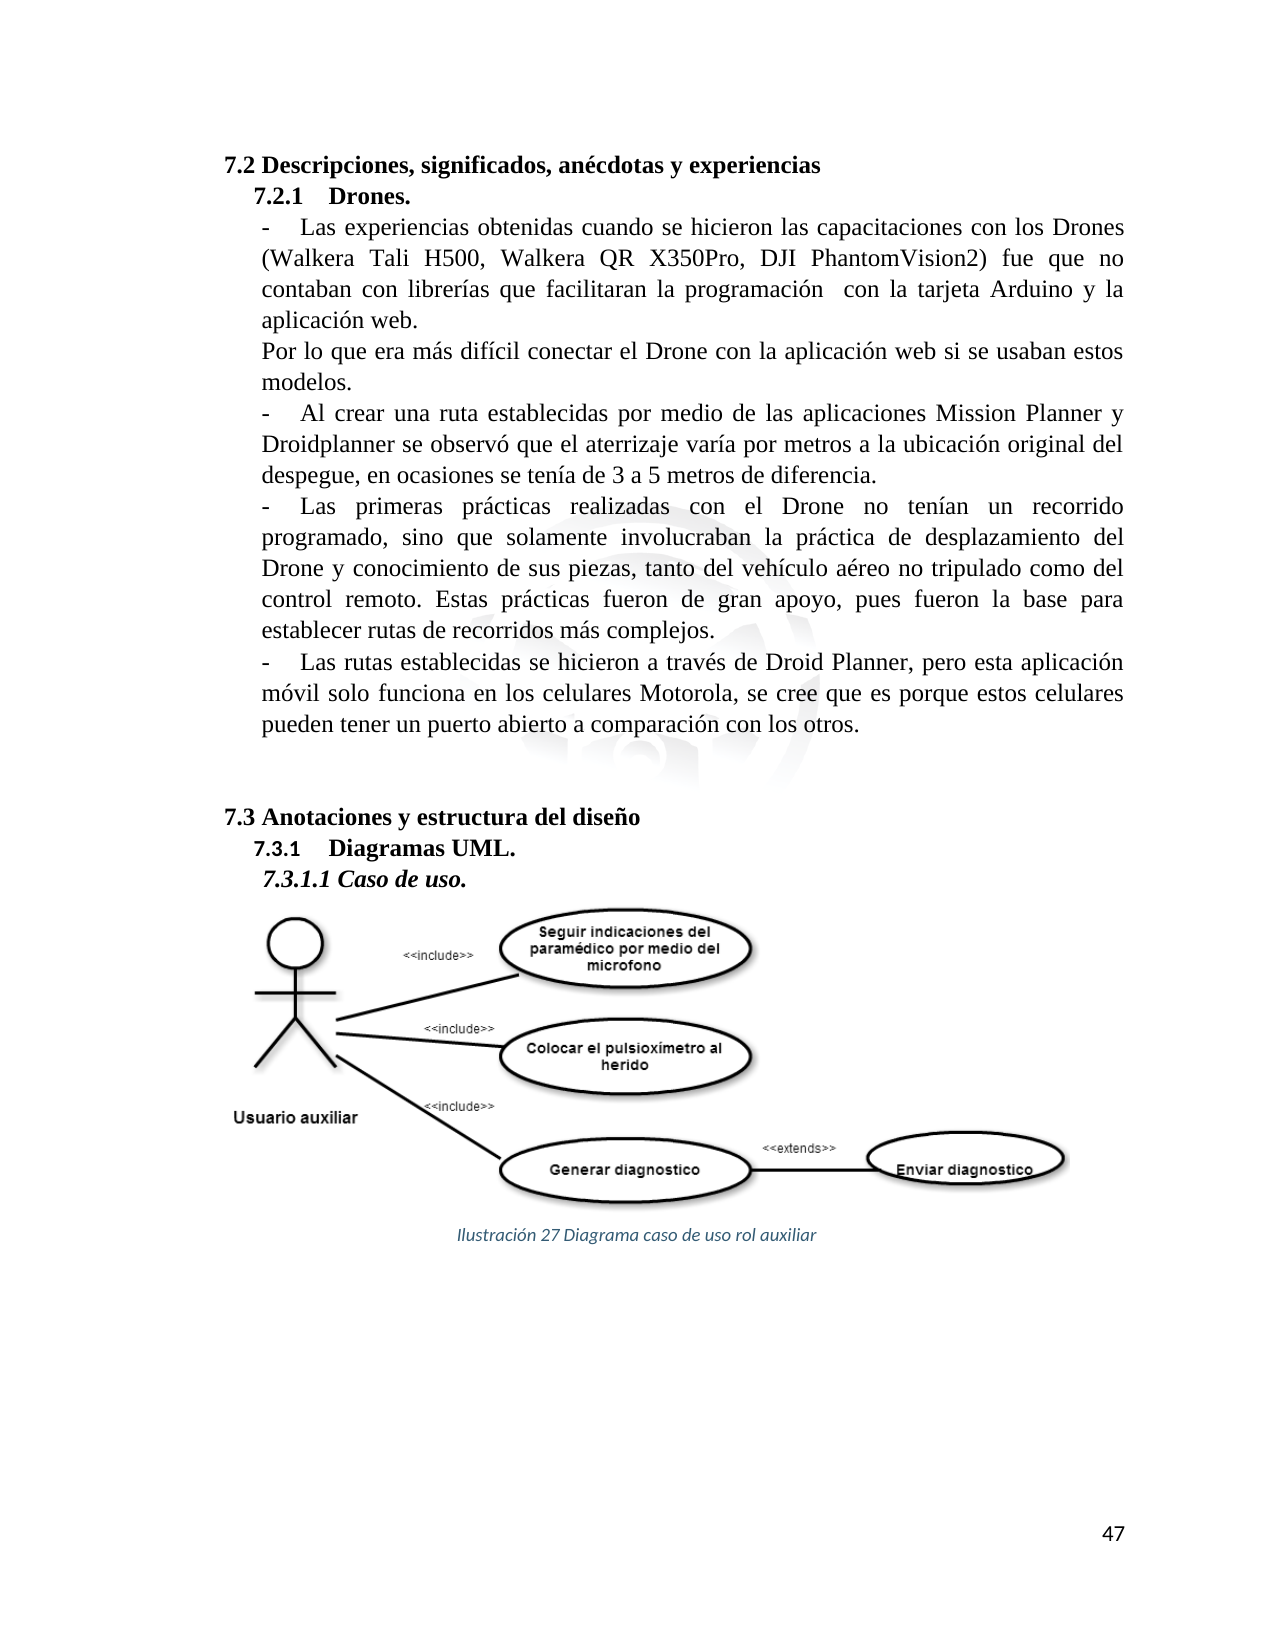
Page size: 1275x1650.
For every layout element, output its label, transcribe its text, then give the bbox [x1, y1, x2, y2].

list Drones. [253, 181, 1125, 210]
list - Las experiencias obtenidas cuando se hicieron las capacitaciones con los Drones (Walkera Tali H500, Walkera QR X350Pro, DJI PhantomVision2) fue que no contaban con librerías que facilitaran la programación con la tarjeta Arduino y la aplicación web. [261, 212, 1125, 334]
list - Las rutas establecidas se hicieron a través de Droid Planner, pero esta aplicación móvil solo funciona en los celulares Motorola, se cree que es porque estos celulares pueden tener un puerto abierto a comparación con los otros. [261, 647, 1125, 737]
list Por lo que era más difícil conectar el Drone con la aplicación web si se usaban estos modelos. [261, 336, 1125, 396]
list Caso de uso. [262, 864, 1125, 893]
list - Las primeras prácticas realizadas con el Drone no tenían un recorrido programado, sino que solamente involucraban la práctica de desplazamiento del Drone y conocimiento de sus piezas, tanto del vehículo aéreo no tripulado como del control remoto. Estas prácticas fueron de gran apoyo, pues fueron la base para establecer rutas de recorridos más complejos. [261, 491, 1125, 644]
list Descripciones, significados, anécdotas y experiencias [224, 150, 1125, 179]
list Anotaciones y estructura del diseño [224, 802, 1125, 831]
list Diagramas UML. [253, 833, 1125, 862]
text Ilustración 27 Diagrama caso de uso rol auxiliar [150, 1223, 1125, 1246]
list - Al crear una ruta establecidas por medio de las aplicaciones Mission Planner y Droidplanner se observó que el aterrizaje varía por metros a la ubicación original del despegue, en ocasiones se tenía de 3 a 5 metros de diferencia. [261, 398, 1125, 489]
